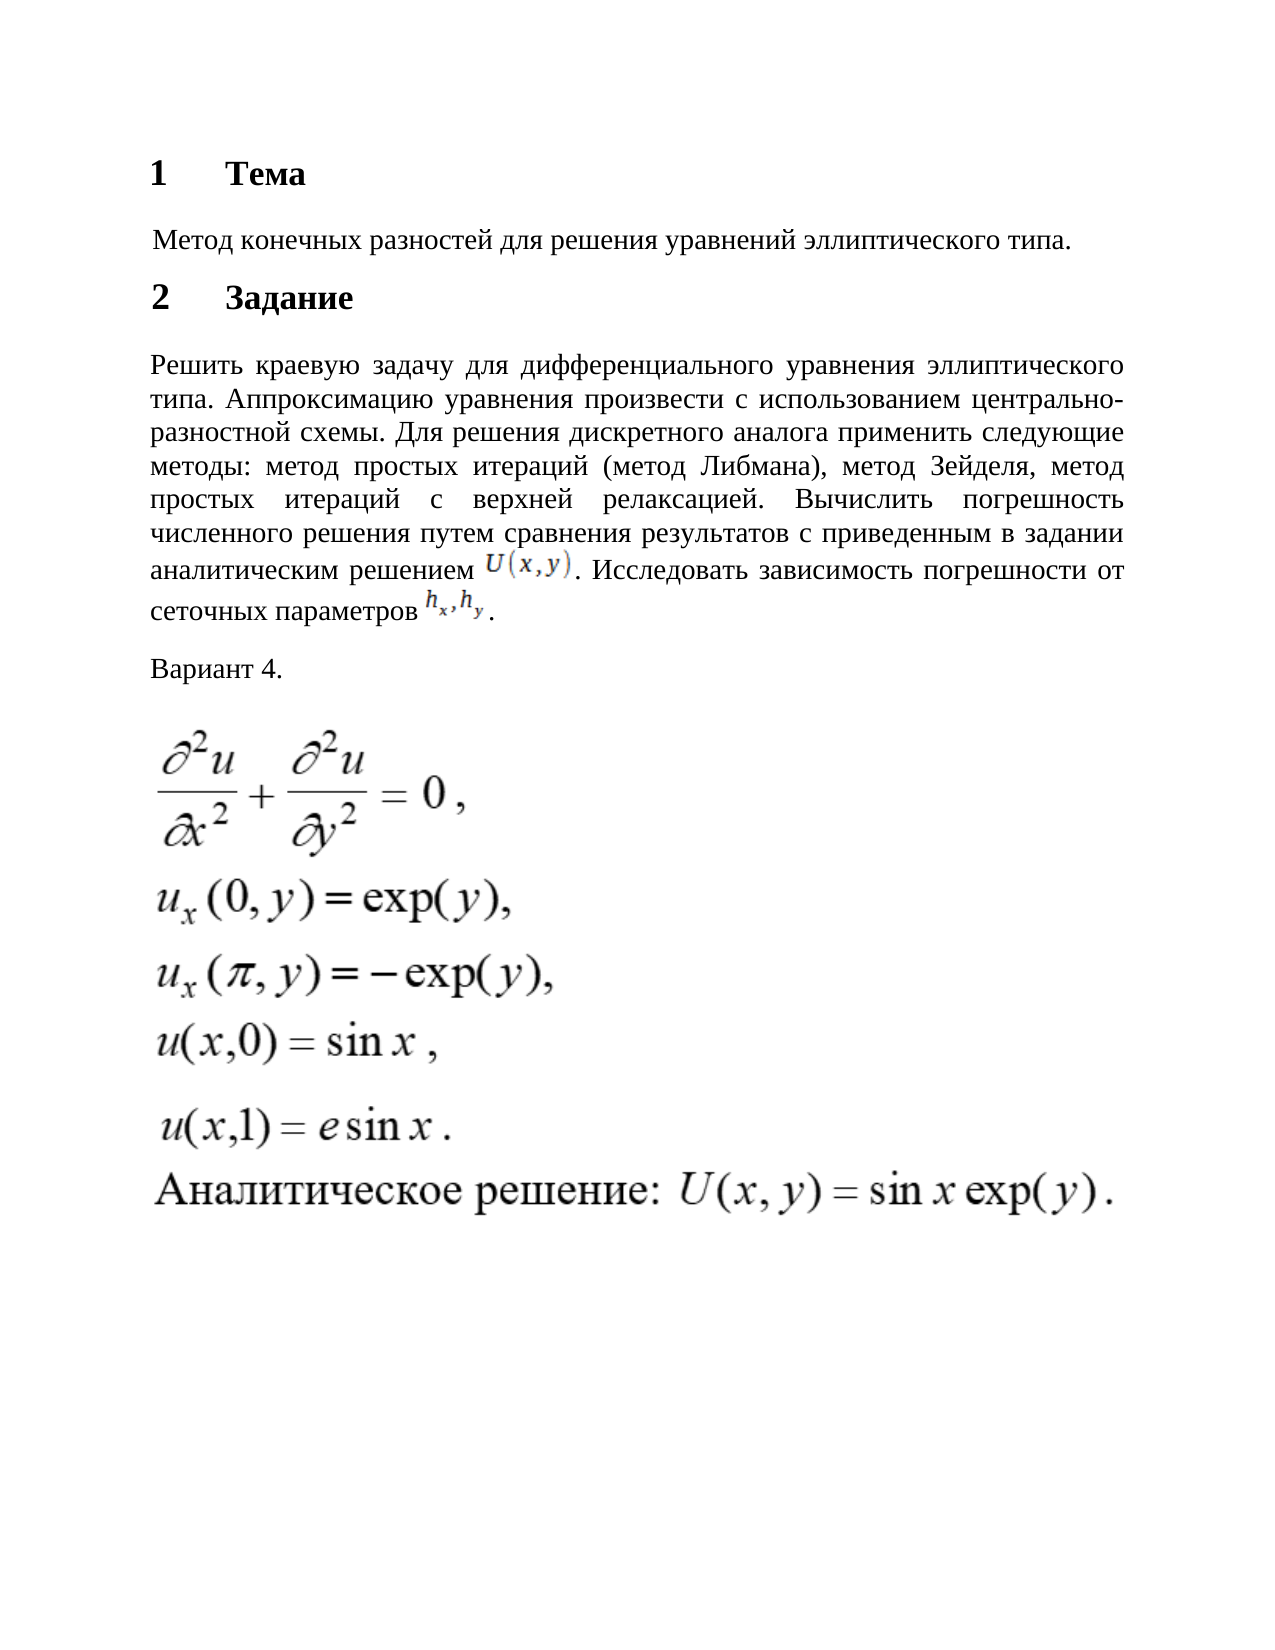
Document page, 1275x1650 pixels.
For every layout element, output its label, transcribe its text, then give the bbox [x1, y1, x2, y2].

picture [425, 586, 488, 621]
text Решить краевую задачу для дифференциального уравнения эллиптического типа. Аппроксимацию уравнения произвести с использованием центрально-разностной схемы. Для решения дискретного аналога применить следующие методы: метод простых итераций (метод Либмана), метод Зейделя, метод простых итераций с верхней релаксацией. Вычислить погрешность численного решения путем сравнения результатов с приведенным в задании аналитическим решением . Исследовать зависимость погрешности от сеточных параметров . [150, 347, 1125, 627]
subtitle Тема [149, 150, 1125, 193]
subtitle Задание [151, 275, 1125, 318]
picture [485, 548, 575, 580]
picture [150, 1105, 1125, 1229]
text Вариант 4. [150, 652, 1125, 685]
text Метод конечных разностей для решения уравнений эллиптического типа. [150, 222, 1125, 256]
picture [150, 710, 569, 1081]
